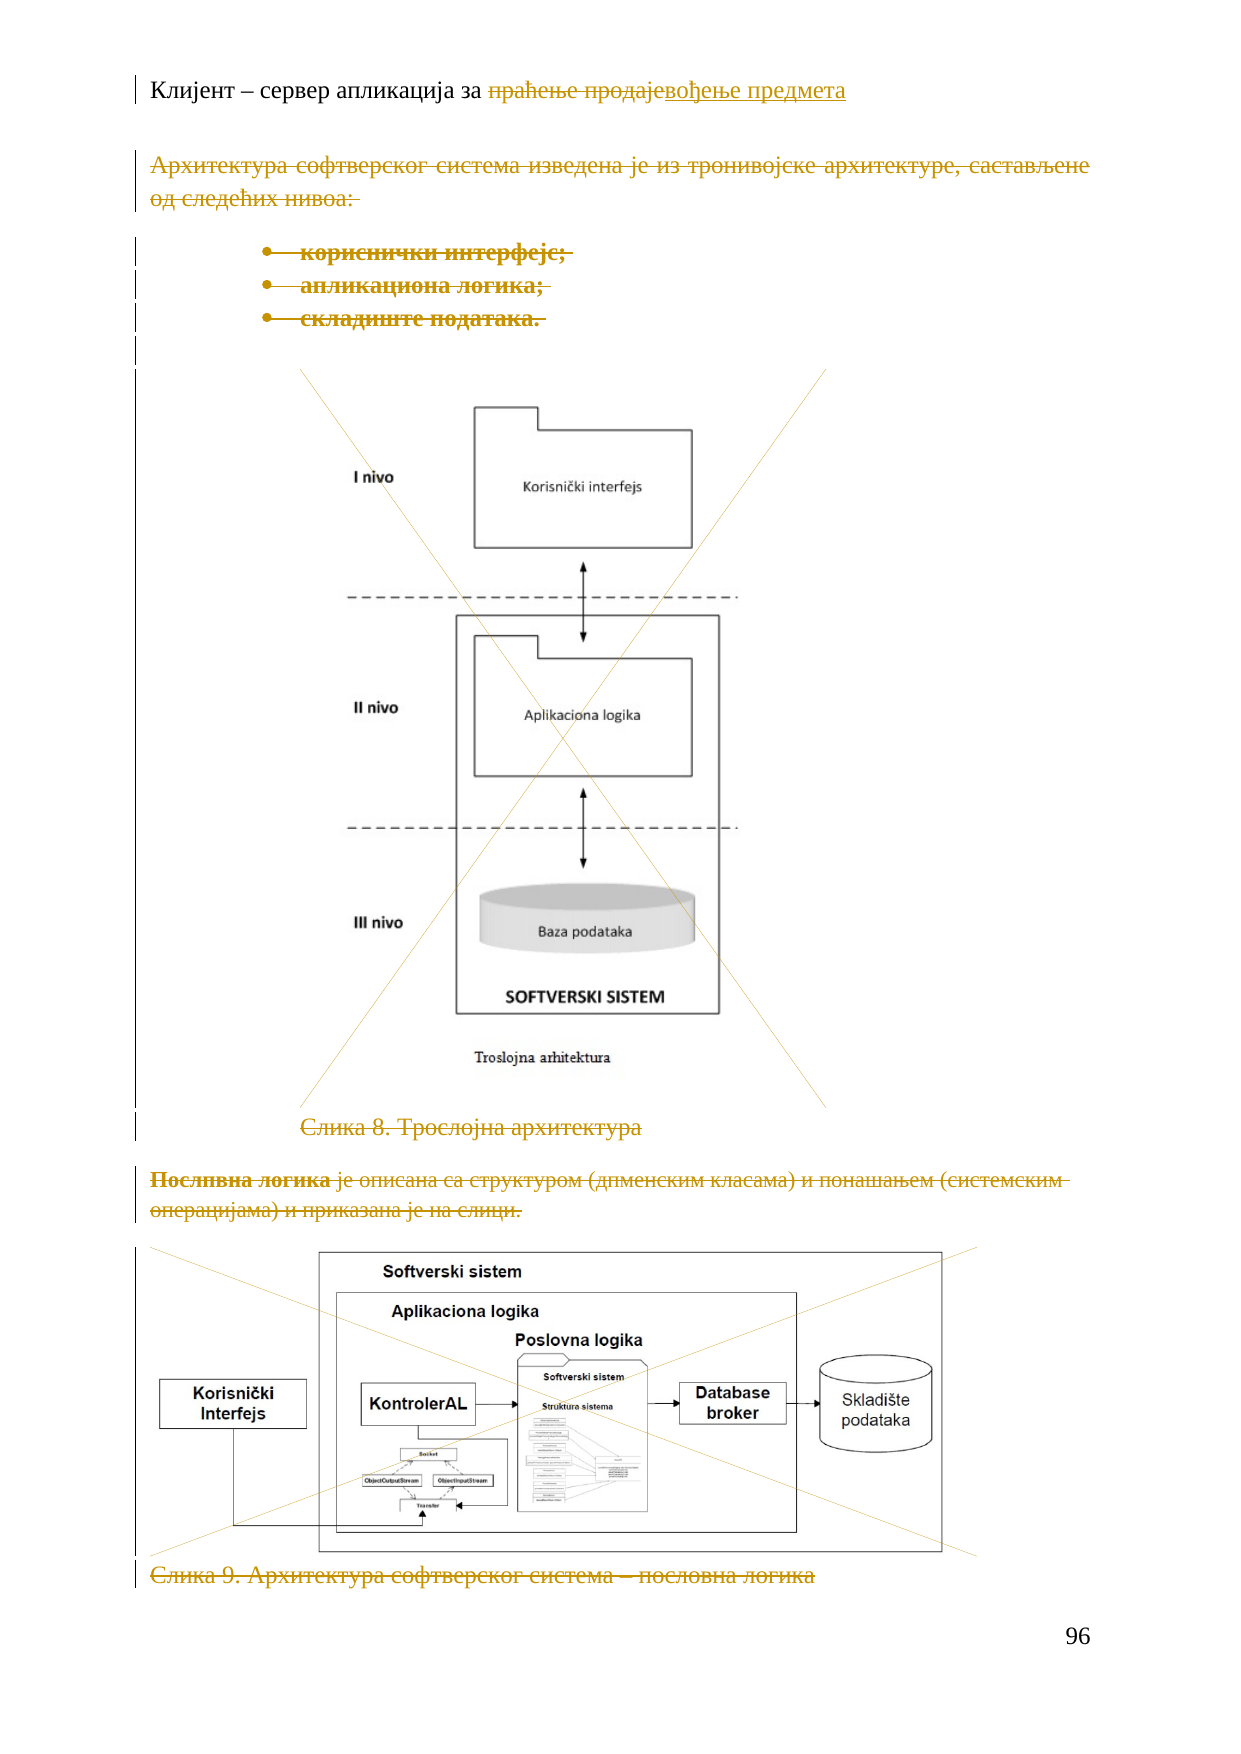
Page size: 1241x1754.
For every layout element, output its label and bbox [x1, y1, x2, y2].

picture [300, 371, 562, 1106]
picture [150, 1248, 561, 1555]
picture [151, 1403, 975, 1557]
picture [301, 740, 825, 1108]
picture [153, 1247, 974, 1401]
picture [301, 368, 825, 736]
picture [566, 1248, 977, 1555]
picture [564, 370, 827, 1107]
